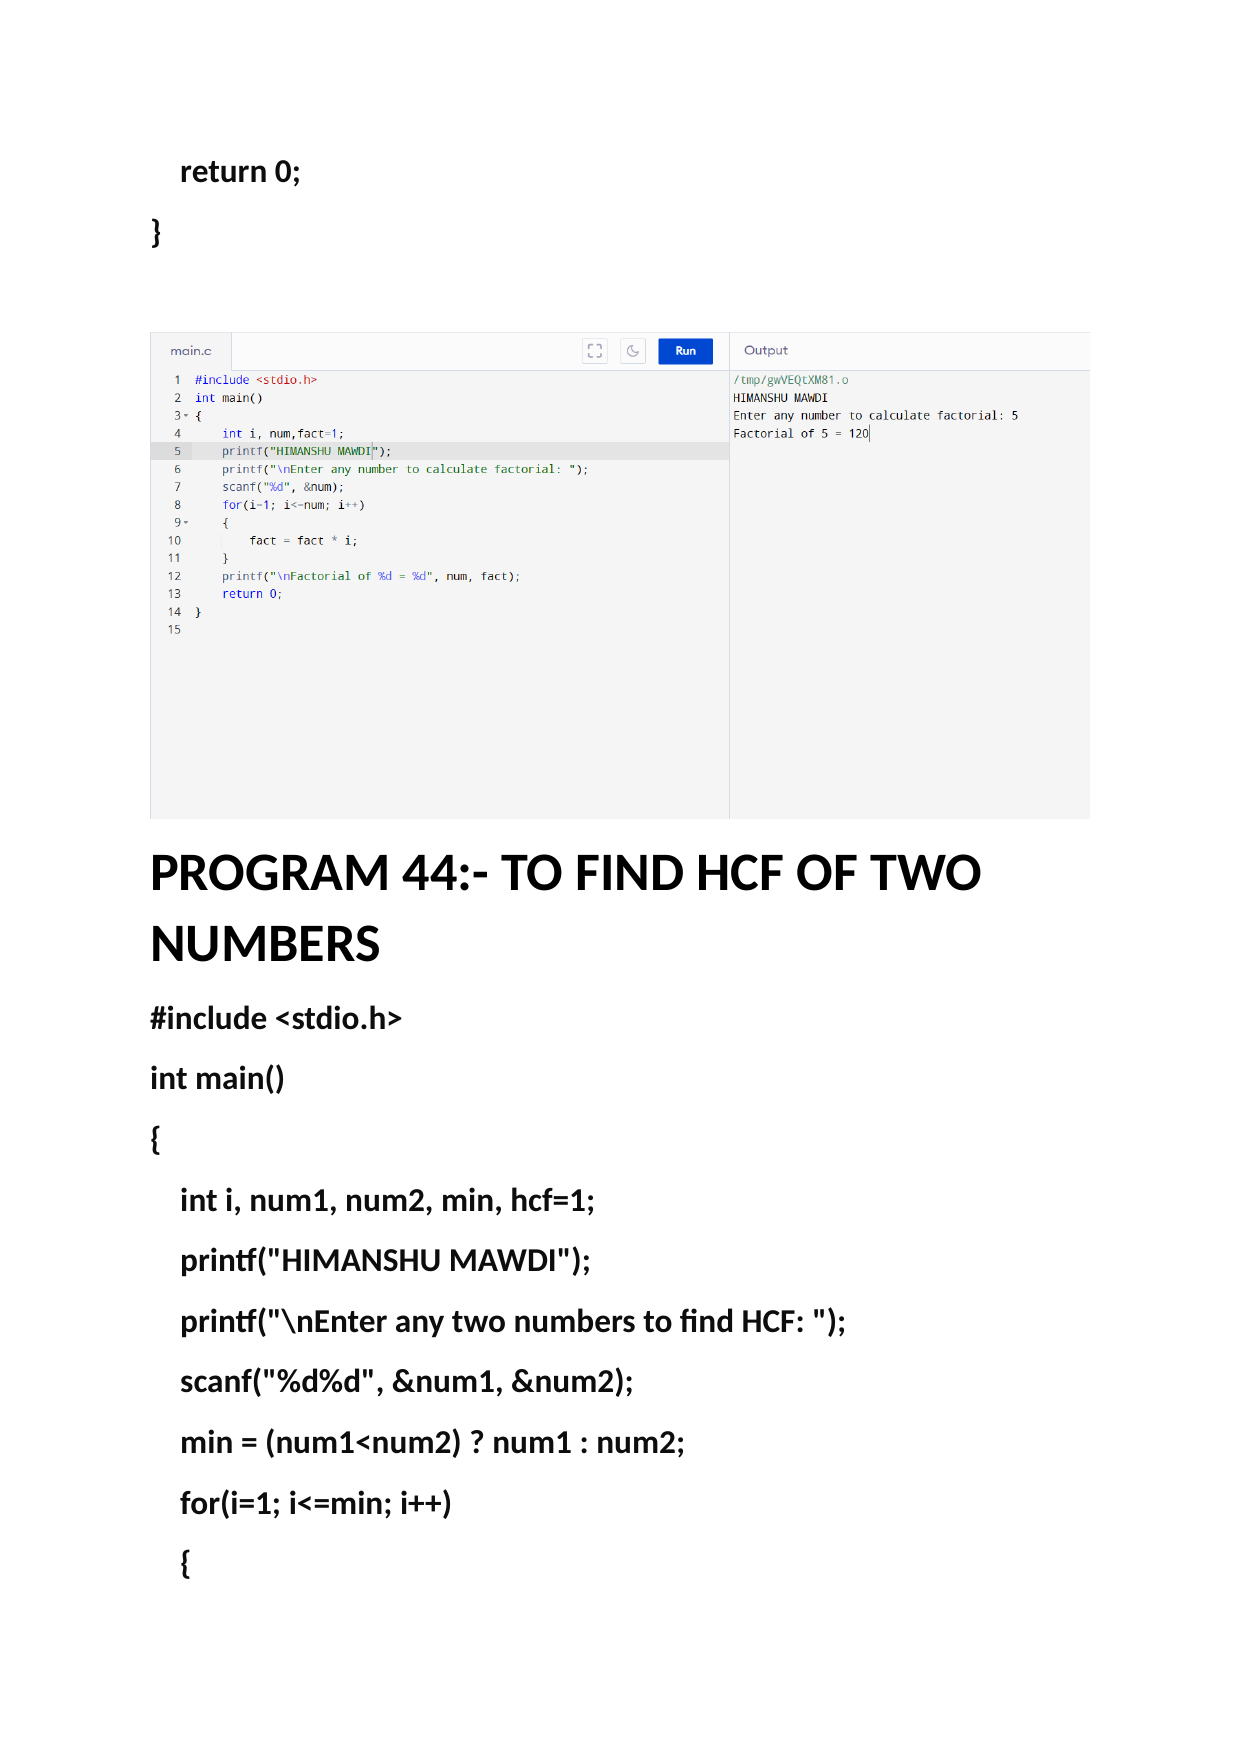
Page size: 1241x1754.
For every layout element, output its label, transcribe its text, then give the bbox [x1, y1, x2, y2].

text #include <stdio.h> [150, 997, 1090, 1037]
text PROGRAM 44:- TO FIND HCF OF TWO NUMBERS [150, 837, 1090, 975]
text for(i=1; i<=min; i++) [150, 1482, 1090, 1522]
text { [150, 1542, 1090, 1583]
text int main() [150, 1057, 1090, 1098]
text { [150, 1118, 1090, 1159]
text int i, num1, num2, min, hcf=1; [150, 1178, 1090, 1219]
text } [150, 211, 1090, 251]
text printf("\nEnter any two numbers to find HCF: "); [150, 1300, 1090, 1341]
text min = (num1<num2) ? num1 : num2; [150, 1421, 1090, 1462]
text printf("HIMANSHU MAWDI"); [150, 1239, 1090, 1280]
picture [150, 331, 1091, 819]
text return 0; [150, 150, 1090, 191]
text scanf("%d%d", &num1, &num2); [150, 1360, 1090, 1401]
